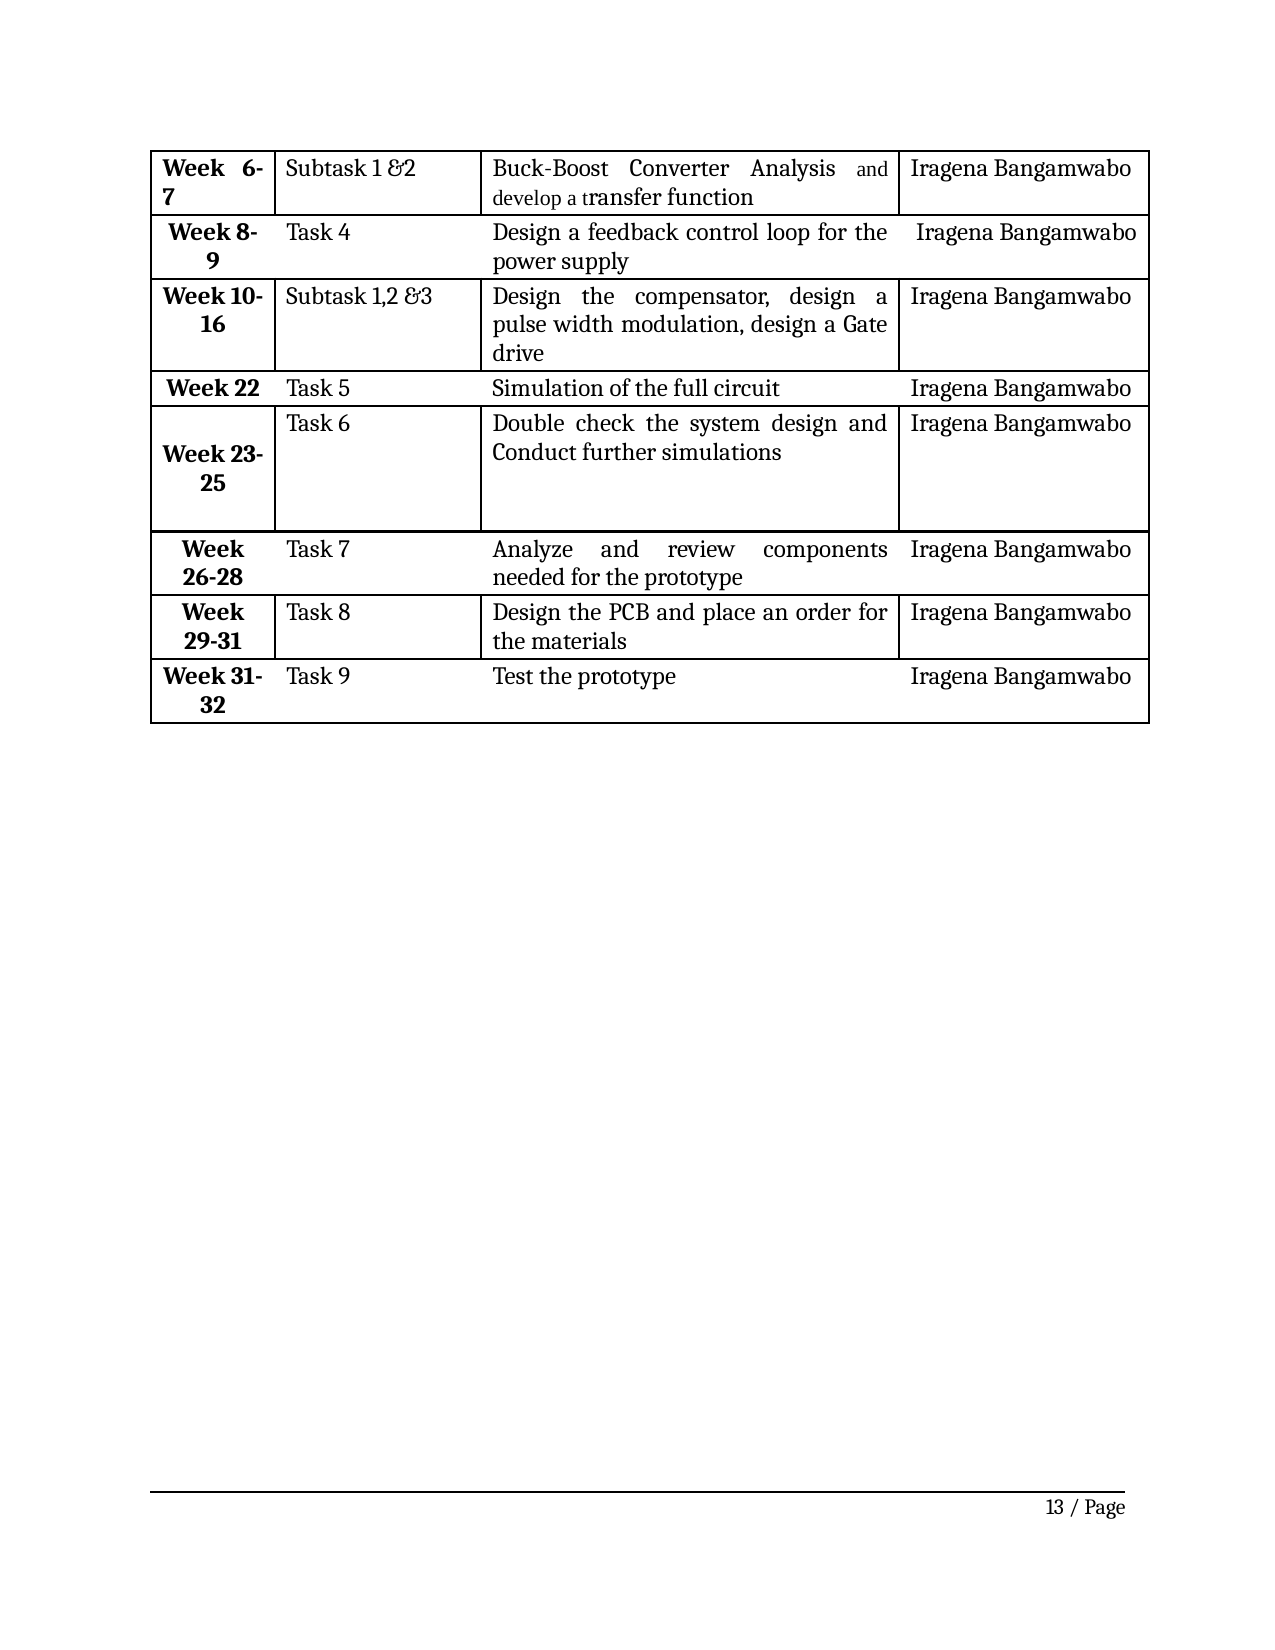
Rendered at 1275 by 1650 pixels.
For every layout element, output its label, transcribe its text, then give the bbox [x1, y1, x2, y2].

table_cell Week 23-25 [152, 407, 274, 530]
table_cell Design the PCB and place an order for the materials [482, 596, 898, 658]
table_cell Week 6-7 [152, 152, 274, 214]
table_cell Test the prototype [481, 660, 899, 722]
table_cell Week 29-31 [152, 596, 274, 658]
table_cell Week 31-32 [152, 660, 275, 722]
table_cell Iragena Bangamwabo [899, 533, 1148, 594]
table_cell Task 4 [275, 216, 481, 277]
table_cell Week 8-9 [152, 216, 275, 277]
table_cell Double check the system design and Conduct further simulations [482, 407, 898, 530]
table_cell Subtask 1,2 &3 [276, 280, 480, 370]
table_cell Week 22 [152, 372, 275, 405]
table_cell Design a feedback control loop for the power supply [481, 216, 899, 277]
table_cell Iragena Bangamwabo [899, 216, 1148, 277]
table_cell Task 5 [275, 372, 481, 405]
table_cell Subtask 1 &2 [276, 152, 480, 214]
table_cell Task 6 [276, 407, 480, 530]
table_cell Design the compensator, design a pulse width modulation, design a Gate drive [482, 280, 898, 370]
table_cell Iragena Bangamwabo [899, 372, 1148, 405]
table_cell Week 10-16 [152, 280, 274, 370]
table_cell Iragena Bangamwabo [899, 660, 1148, 722]
table_cell Iragena Bangamwabo [900, 407, 1148, 530]
table_cell Analyze and review components needed for the prototype [481, 533, 899, 594]
table_cell Iragena Bangamwabo [900, 280, 1148, 370]
table_cell Iragena Bangamwabo [900, 596, 1148, 658]
table_cell Task 9 [275, 660, 481, 722]
table_cell Week 26-28 [152, 533, 275, 594]
table_cell Task 8 [276, 596, 480, 658]
table_cell Iragena Bangamwabo [900, 152, 1148, 214]
table_cell Buck-Boost Converter Analysis and develop a transfer function [482, 152, 898, 214]
table_cell Simulation of the full circuit [481, 372, 899, 405]
table_cell Task 7 [275, 533, 481, 594]
